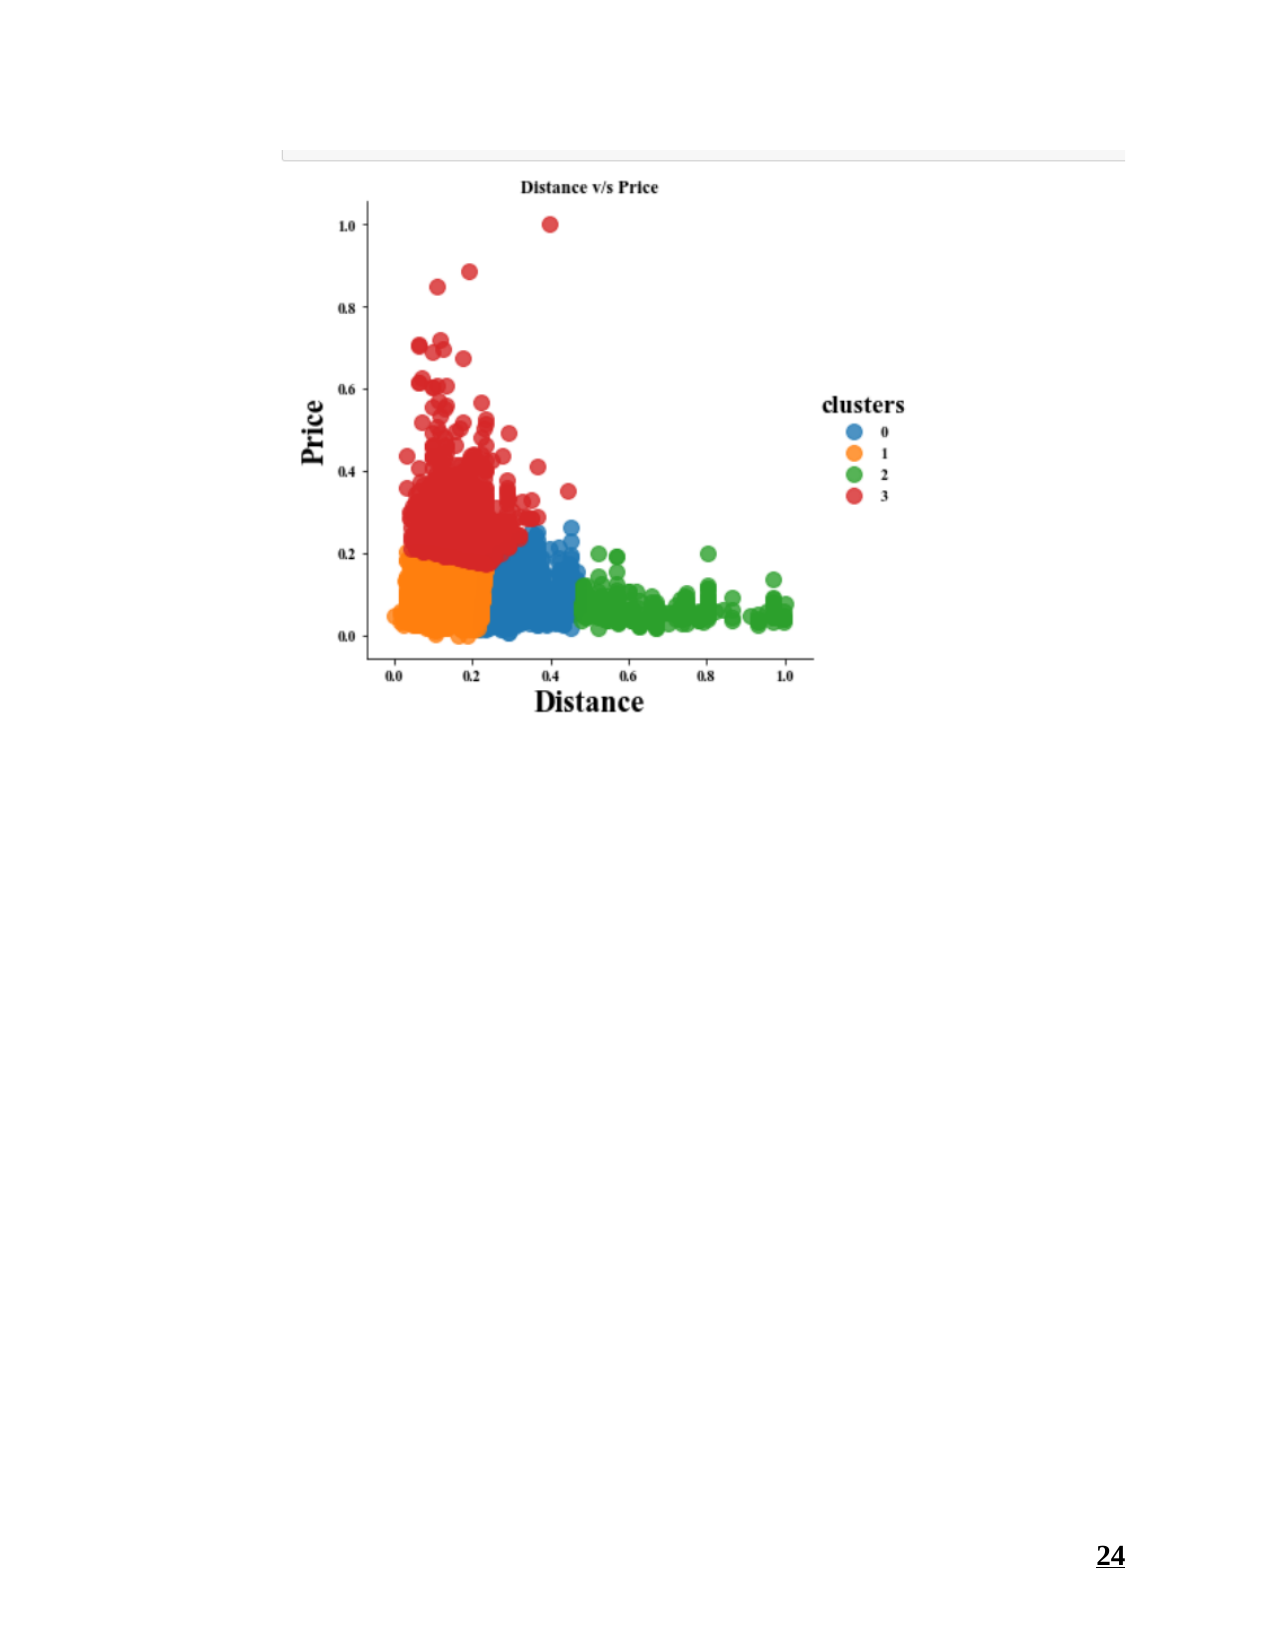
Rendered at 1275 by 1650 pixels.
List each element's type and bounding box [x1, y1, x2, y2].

picture [150, 150, 1125, 732]
